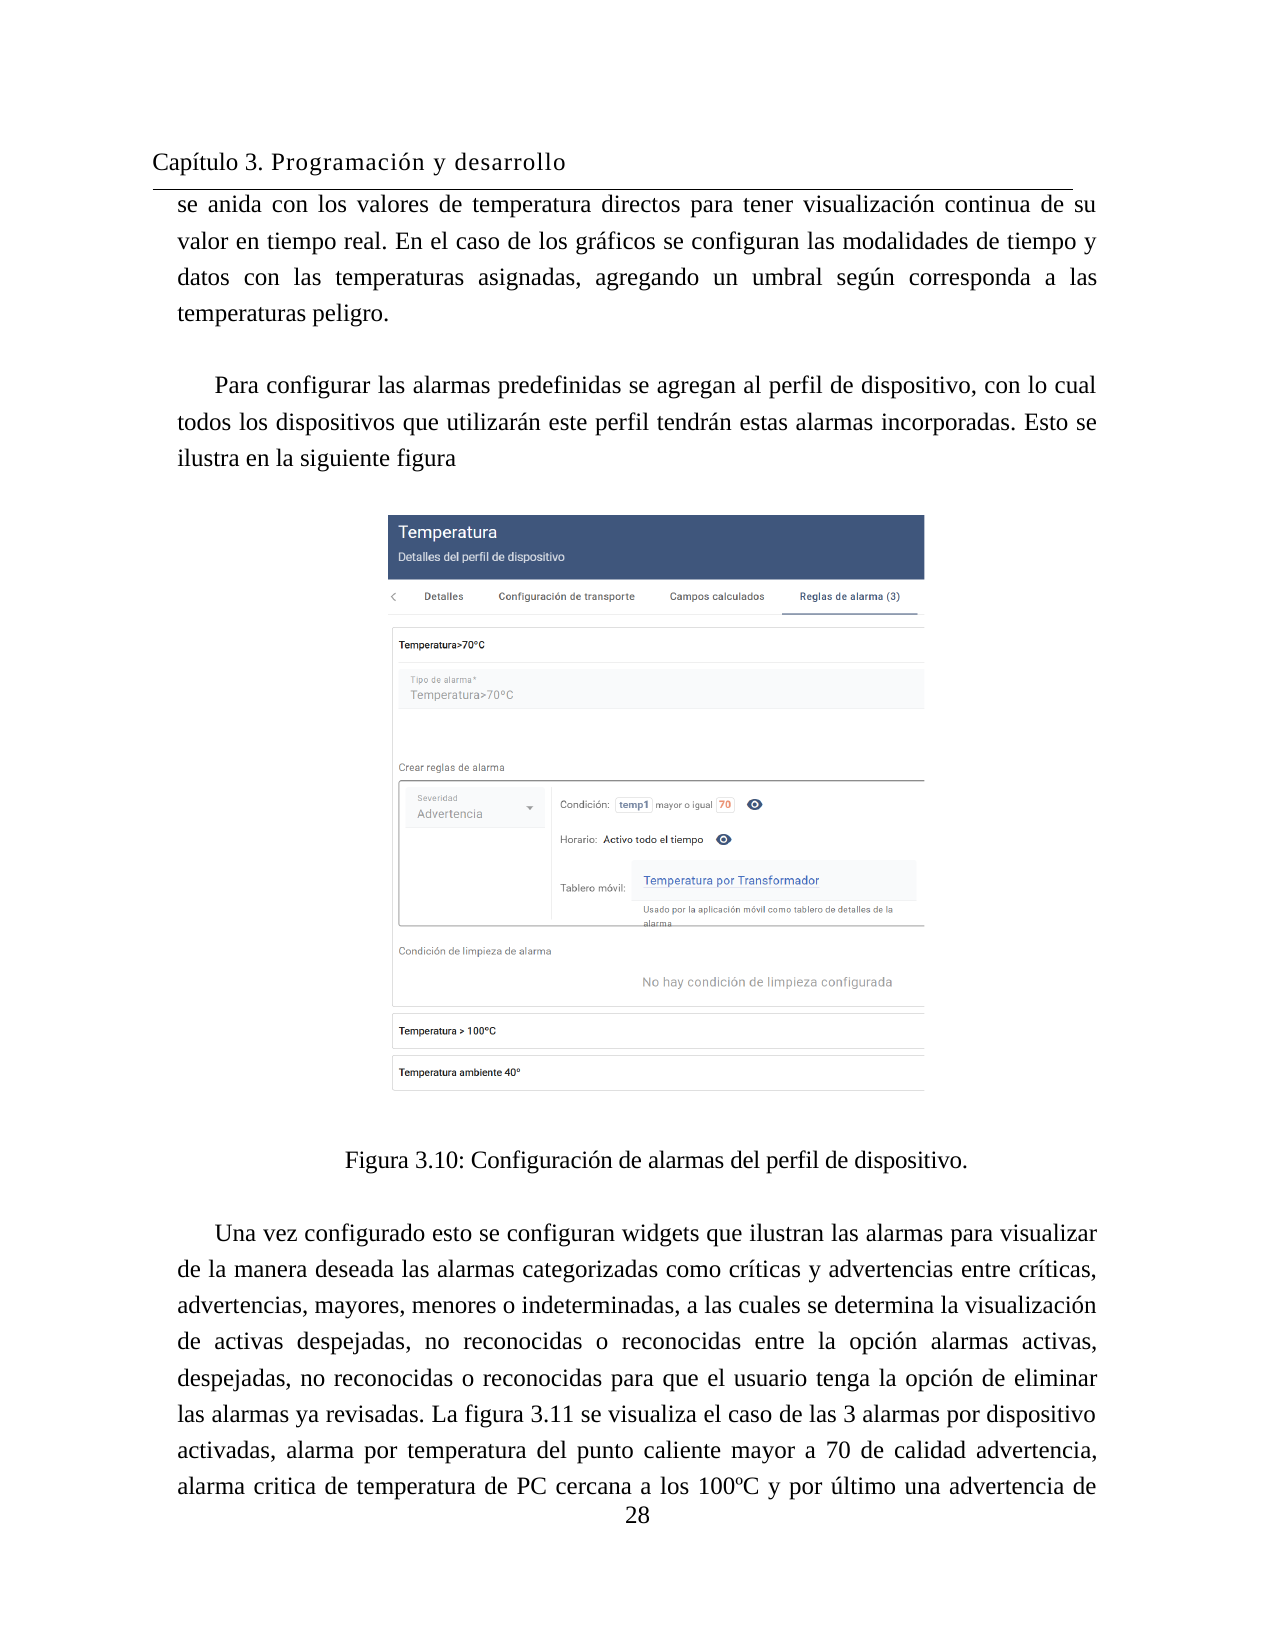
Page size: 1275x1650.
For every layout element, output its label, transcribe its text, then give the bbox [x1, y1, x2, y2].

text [177, 1218, 1098, 1500]
picture [388, 515, 925, 1102]
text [177, 189, 1098, 327]
text Figura 3.10: Configuración de alarmas del perfil de dispositivo. [177, 1146, 1098, 1174]
text Para configurar las alarmas predefinidas se agregan al perfil de dispositivo, con lo cual todos los dispositivos que utilizarán este perfil tendrán estas alarmas incorporadas. Esto se ilustra en la siguiente figura [177, 371, 1098, 472]
